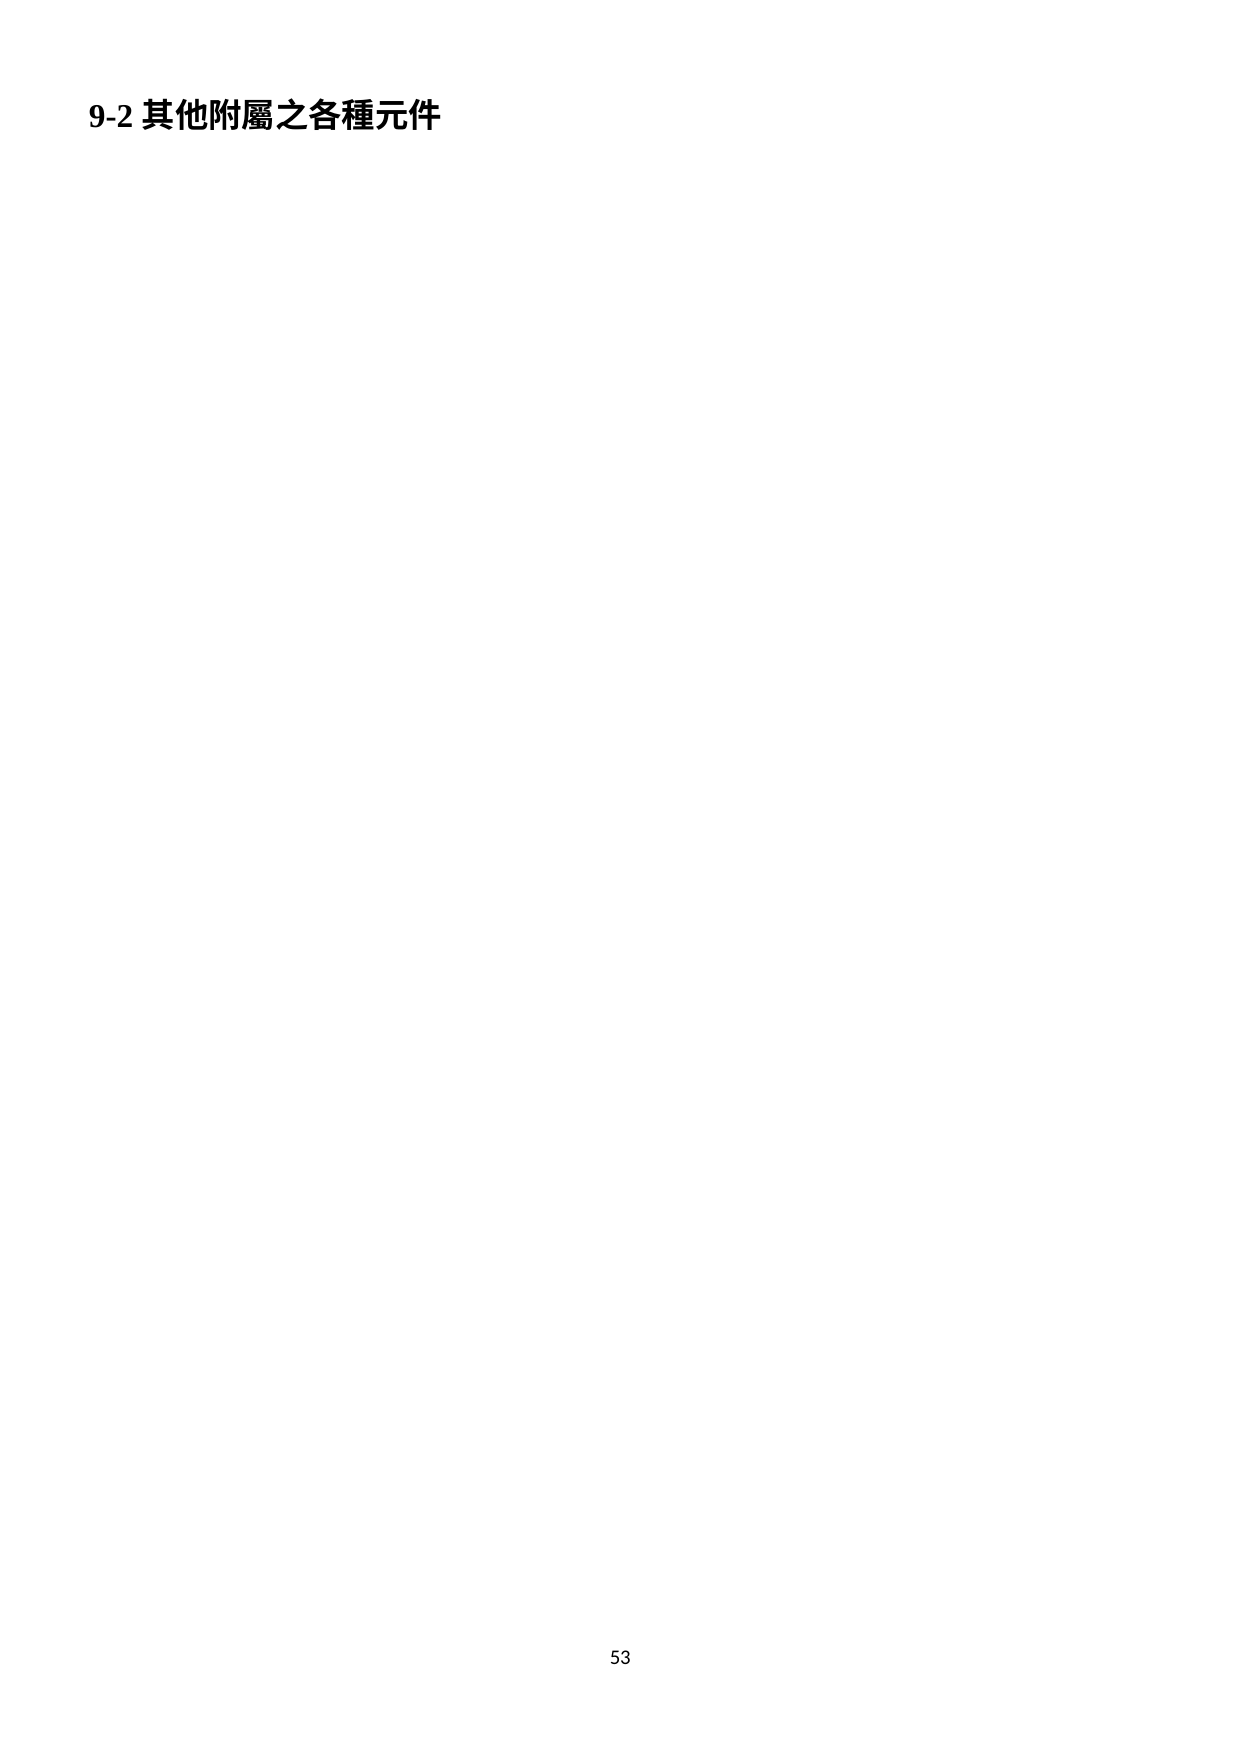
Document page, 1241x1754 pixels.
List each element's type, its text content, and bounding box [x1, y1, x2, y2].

text 9-2 其他附屬之各種元件 [89, 89, 1152, 137]
